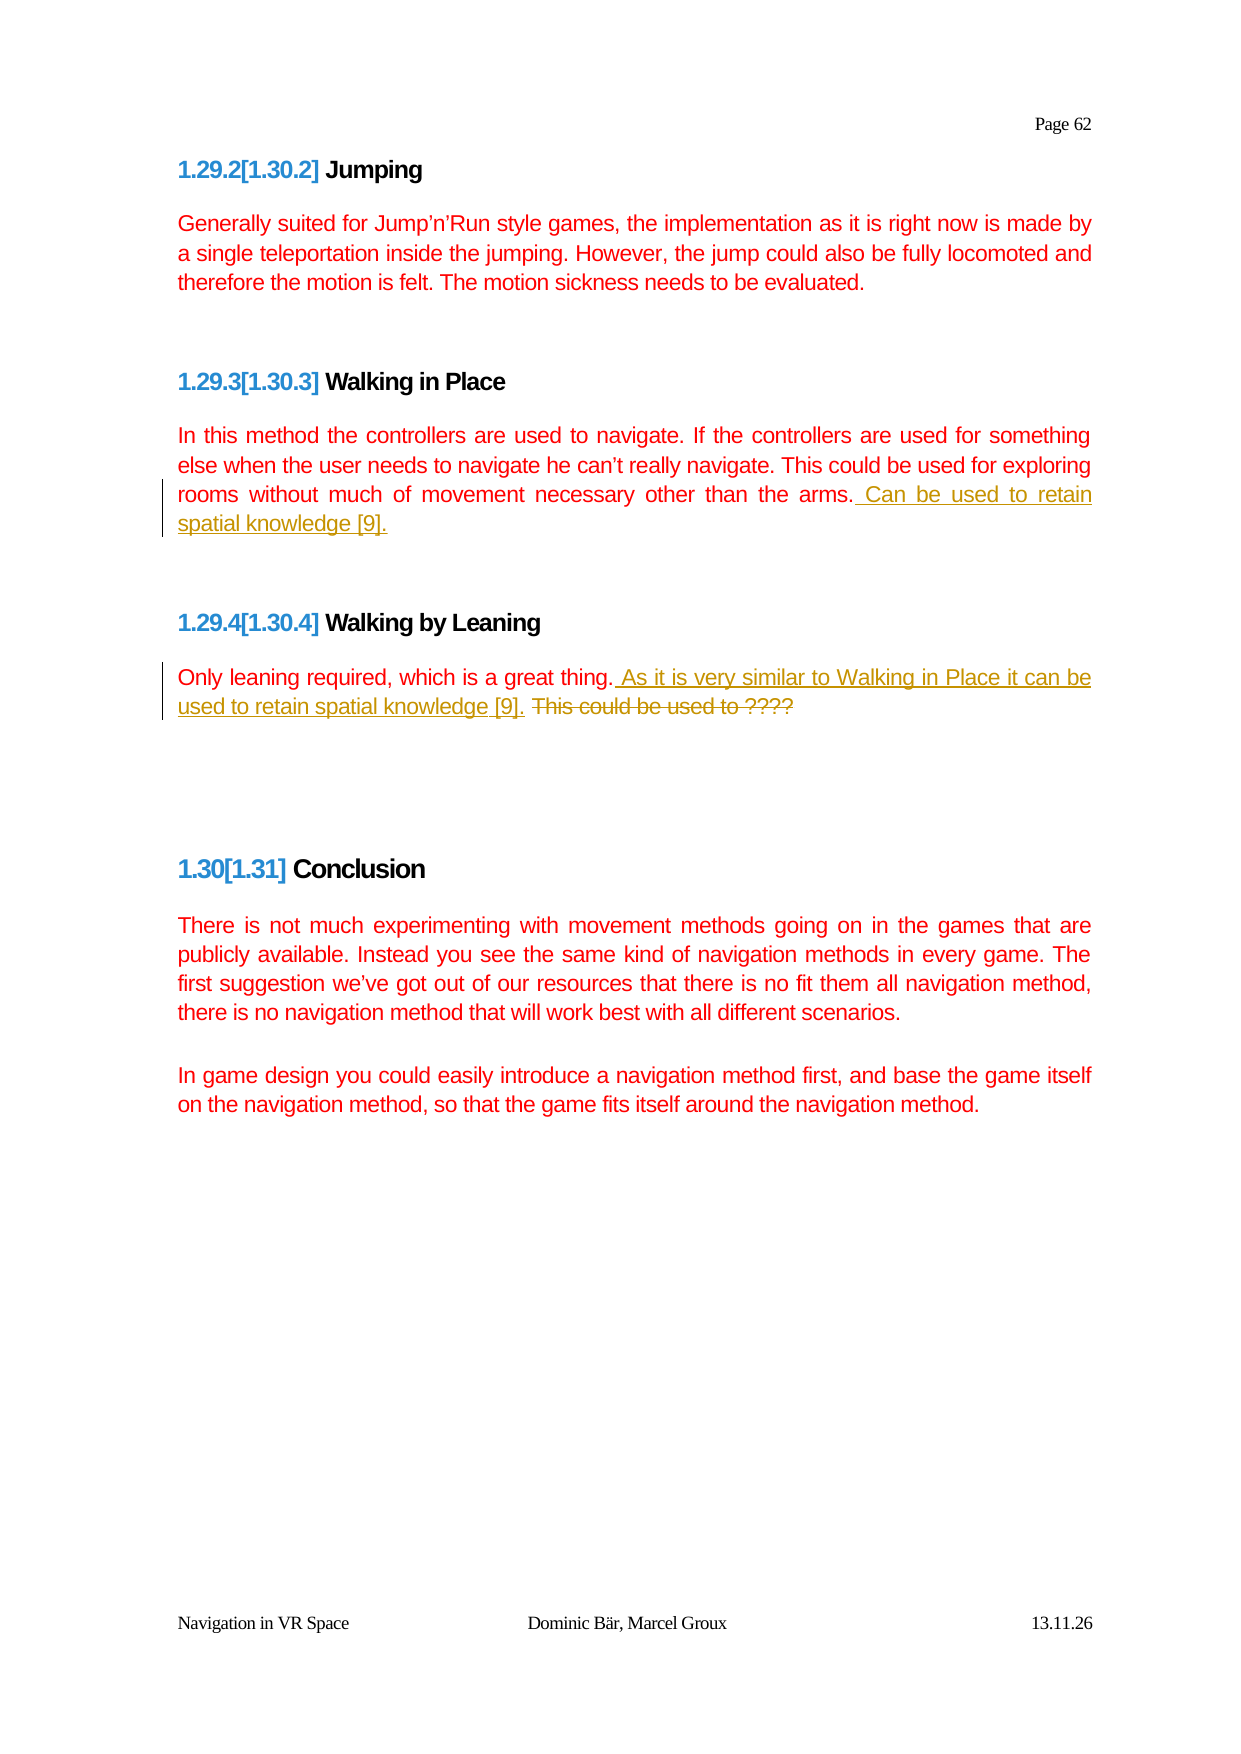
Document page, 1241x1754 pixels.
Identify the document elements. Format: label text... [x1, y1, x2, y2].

text In this method the controllers are used to navigate. If the controllers are used for something else when the user needs to navigate he can’t really navigate. This could be used for exploring rooms without much of movement necessary other than the arms. [177, 421, 1092, 537]
subtitle Conclusion [177, 853, 1092, 885]
text Generally suited for Jump’n’Run style games, the implementation as it is right now is made by a single teleportation inside the jumping. However, the jump could also be fully locomoted and therefore the motion is felt. The motion sickness needs to be evaluated. [177, 208, 1092, 296]
subtitle Walking by Leaning [177, 608, 1092, 637]
subtitle Jumping [177, 155, 1092, 183]
text In game design you could easily introduce a navigation method first, and base the game itself on the navigation method, so that the game fits itself around the navigation method. [177, 1060, 1092, 1118]
text There is not much experimenting with movement methods going on in the games that are publicly available. Instead you see the same kind of navigation methods in every game. The first suggestion we’ve got out of our resources that there is no fit them all navigation method, there is no navigation method that will work best with all different scenarios. [177, 910, 1092, 1026]
subtitle Walking in Place [177, 367, 1092, 396]
text Only leaning required, which is a great thing. [177, 662, 1092, 720]
